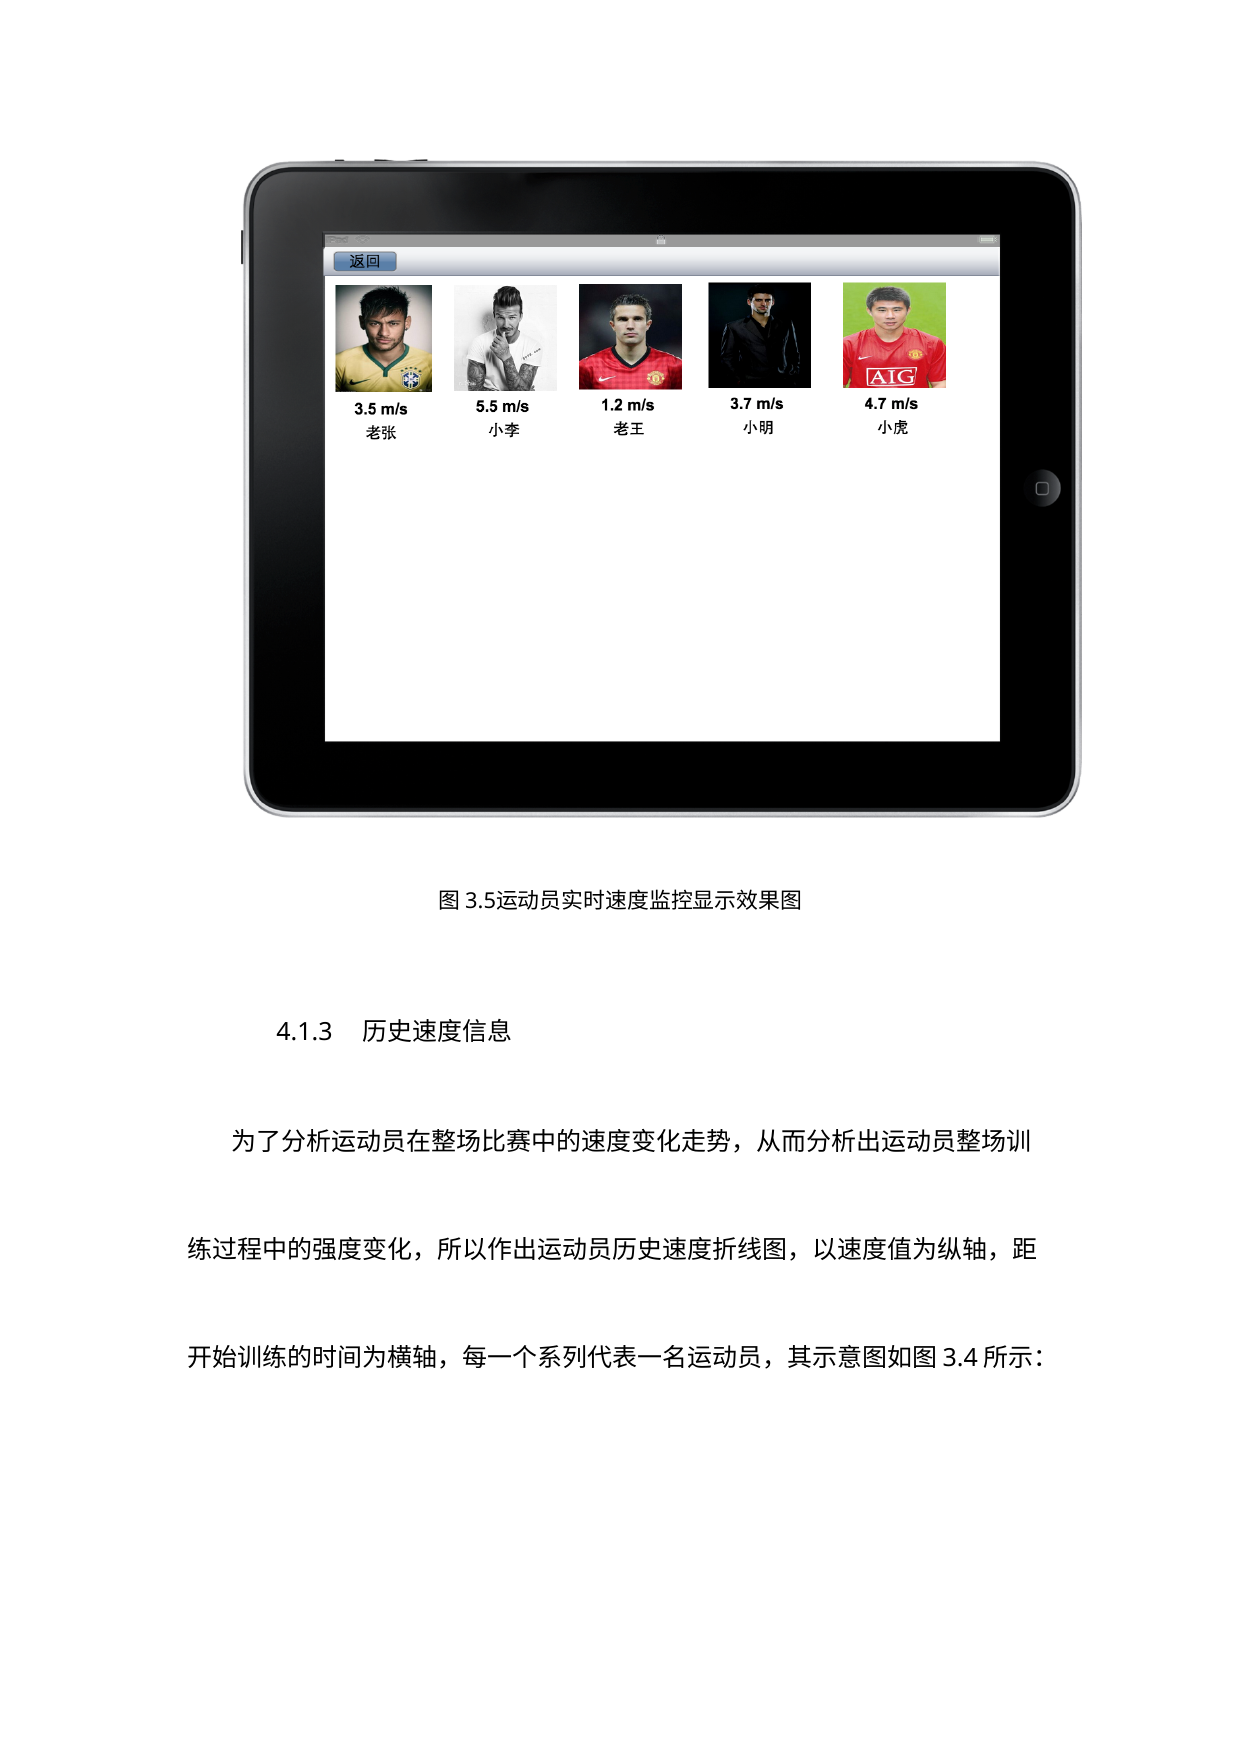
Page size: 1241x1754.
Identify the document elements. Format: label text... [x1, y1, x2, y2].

subtitle 历史速度信息 [276, 997, 1053, 1062]
text 为了分析运动员在整场比赛中的速度变化走势，从而分析出运动员整场训练过程中的强度变化，所以作出运动员历史速度折线图，以速度值为纵轴，距开始训练的时间为横轴，每一个系列代表一名运动员，其示意图如图3.4所示： [187, 1107, 1053, 1388]
picture [231, 150, 1097, 835]
